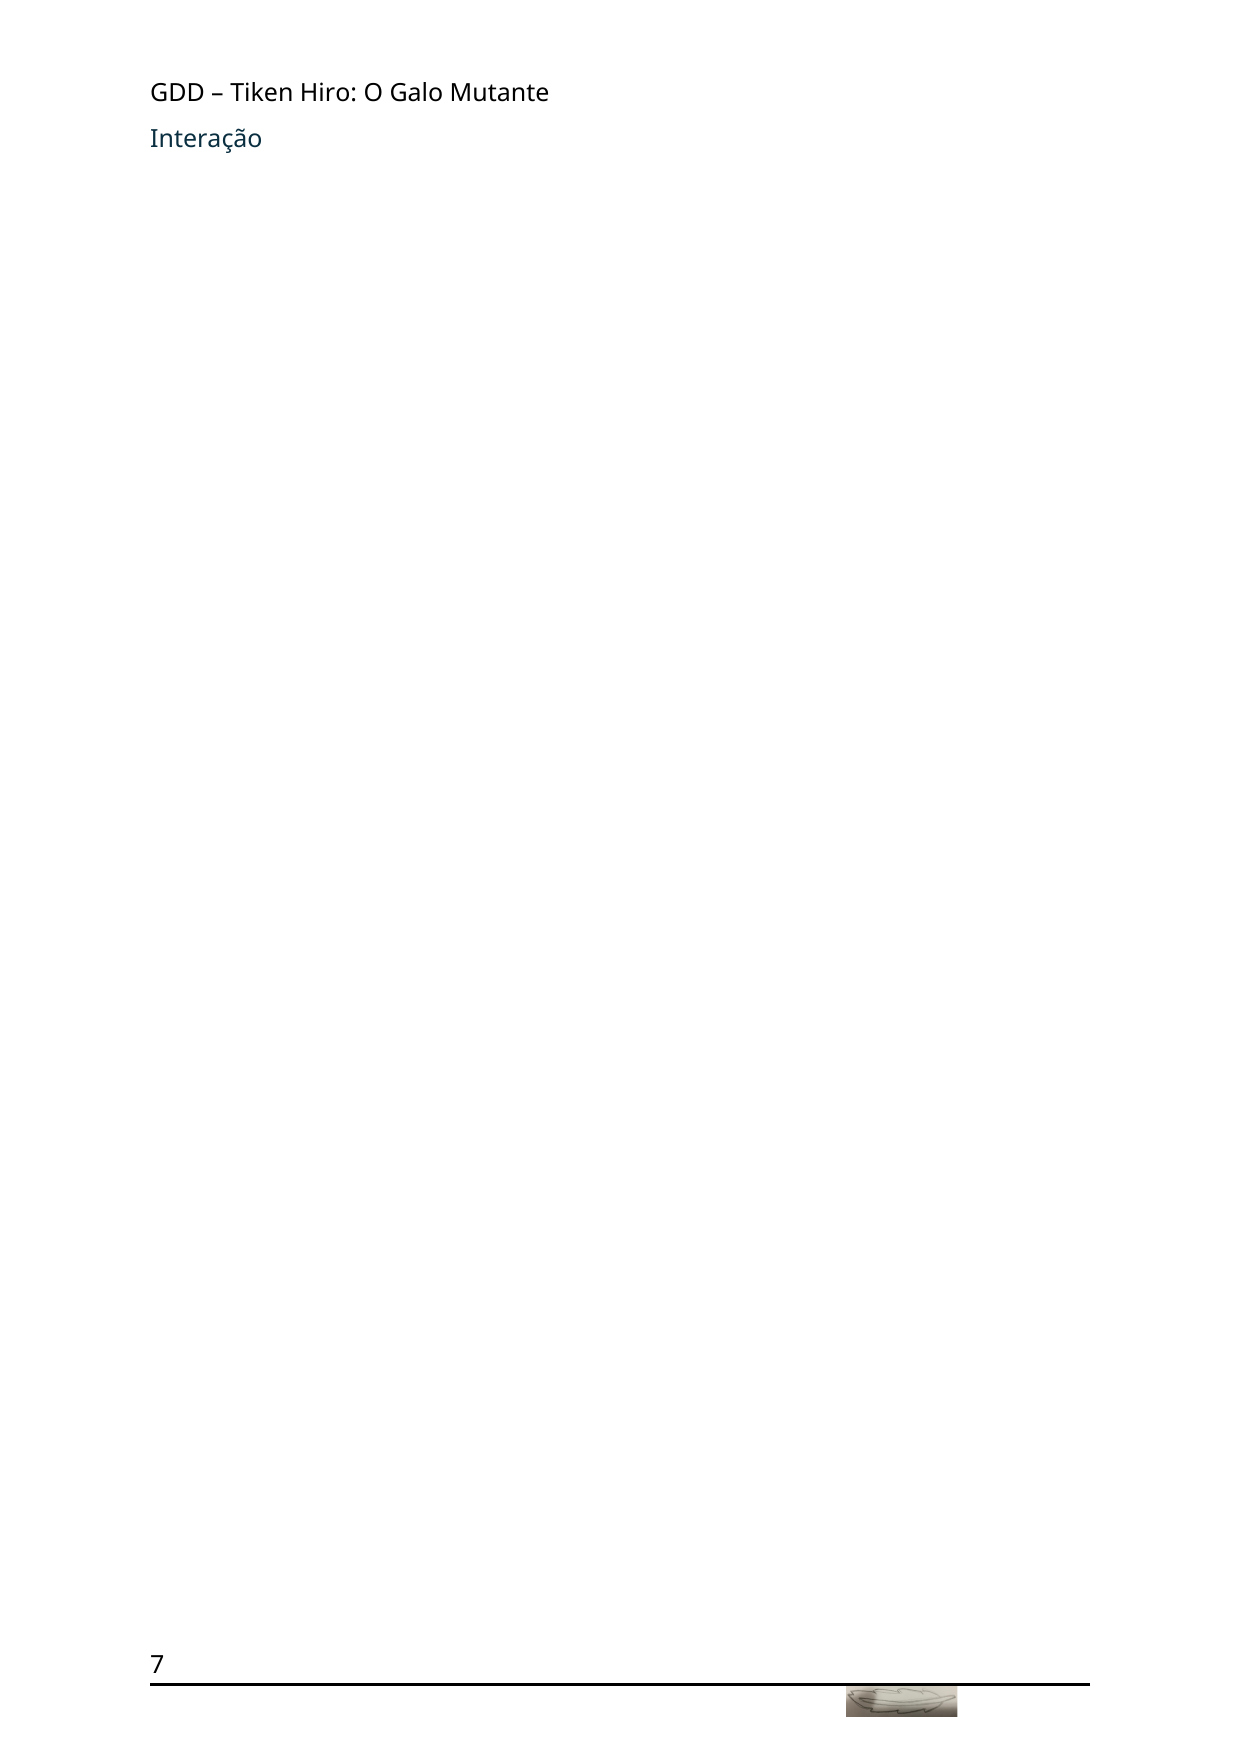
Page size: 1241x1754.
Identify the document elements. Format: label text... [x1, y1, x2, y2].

picture [846, 1686, 958, 1717]
subtitle Interação [150, 121, 1090, 155]
